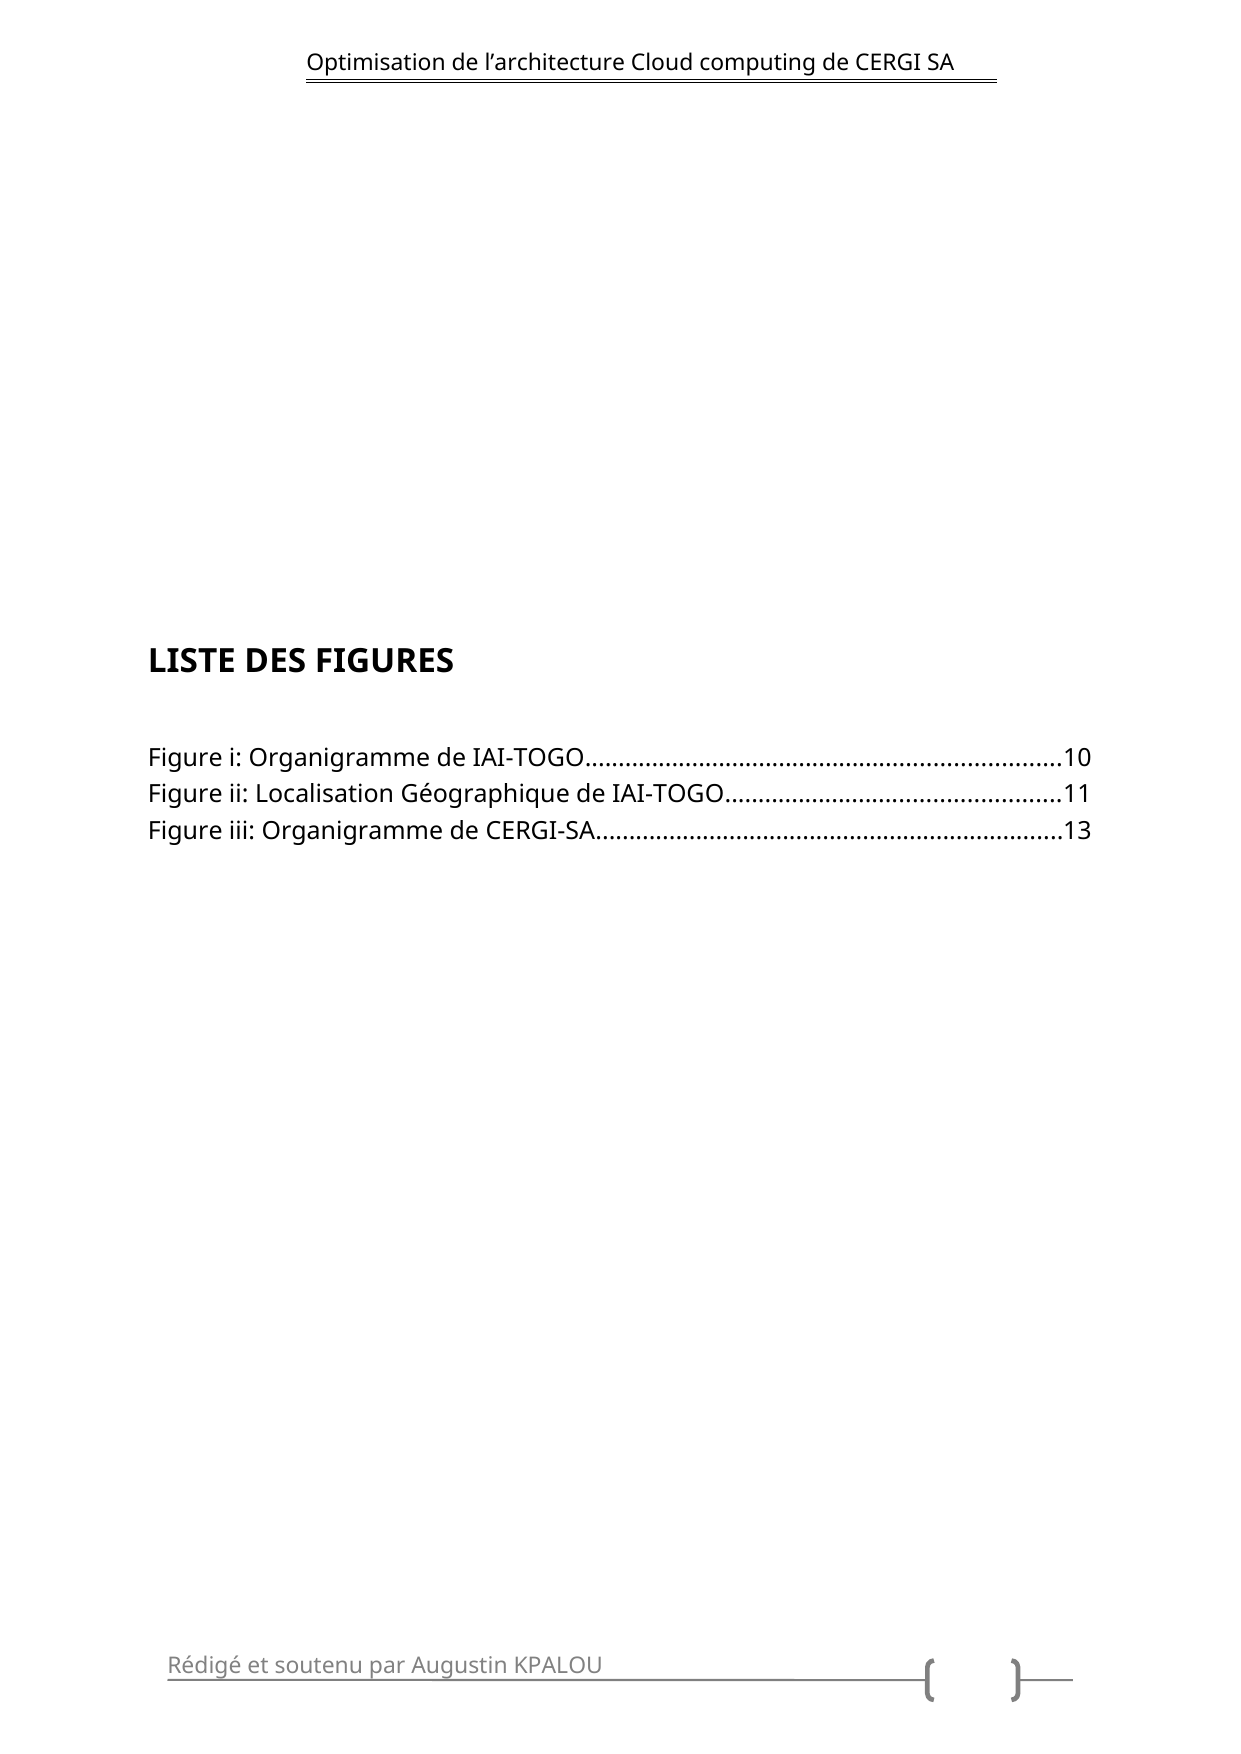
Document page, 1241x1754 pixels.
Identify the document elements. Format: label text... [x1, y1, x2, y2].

subtitle LISTE DES FIGURES [148, 637, 1093, 682]
text Figure i: Organigramme de IAI-TOGO 10 [148, 739, 1093, 773]
text Figure ii: Localisation Géographique de IAI-TOGO 11 [148, 776, 1093, 810]
text Figure iii: Organigramme de CERGI-SA 13 [148, 813, 1093, 847]
